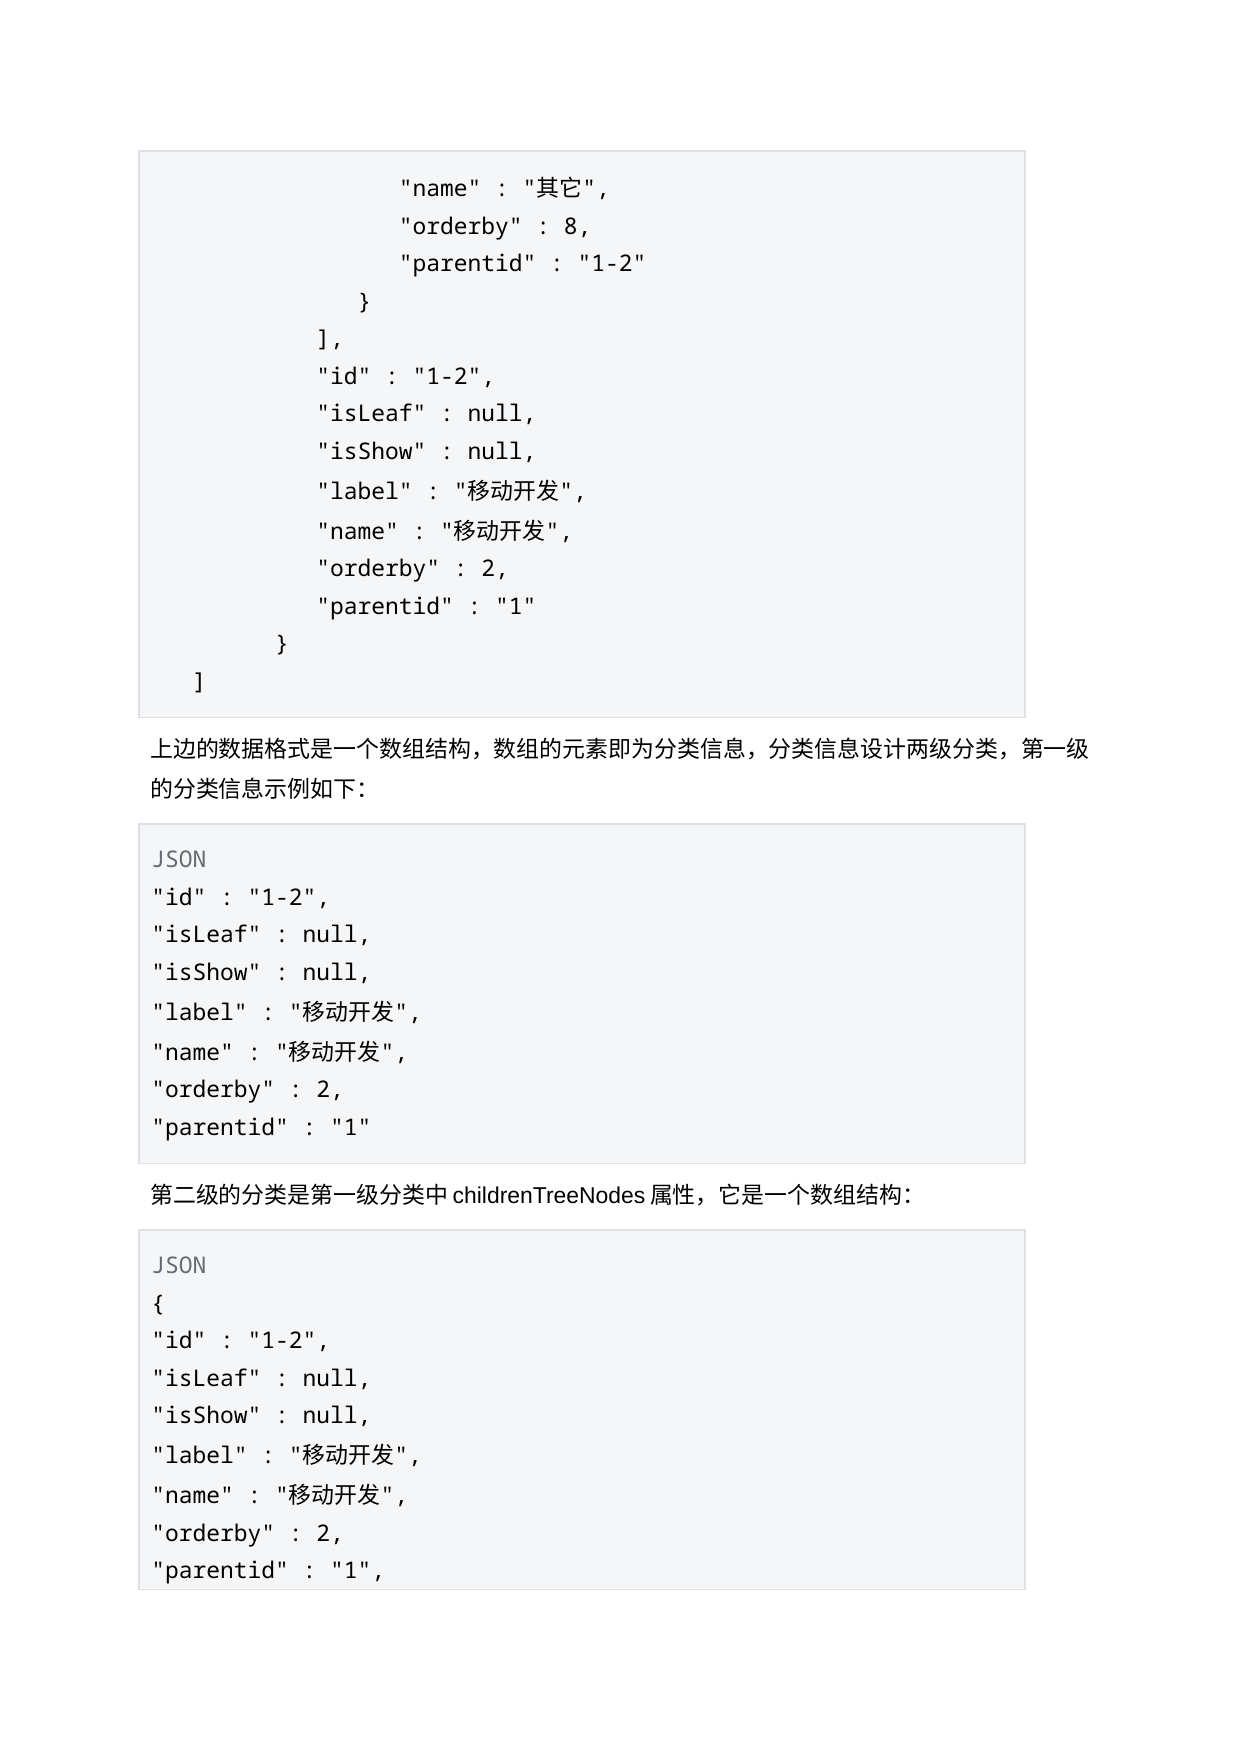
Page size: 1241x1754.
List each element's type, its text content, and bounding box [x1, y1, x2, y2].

table_header JSON "id" : "1-2", "isLeaf" : null, "isShow" : null, "label" : "移动开发", "name" : "移动开发", "orderby" : 2, "parentid" : "1" [140, 825, 1024, 1163]
text 上边的数据格式是一个数组结构，数组的元素即为分类信息，分类信息设计两级分类，第一级的分类信息示例如下： [150, 731, 1090, 804]
text 第二级的分类是第一级分类中childrenTreeNodes属性，它是一个数组结构： [150, 1177, 1090, 1210]
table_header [140, 1231, 1024, 1588]
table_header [140, 152, 1024, 717]
